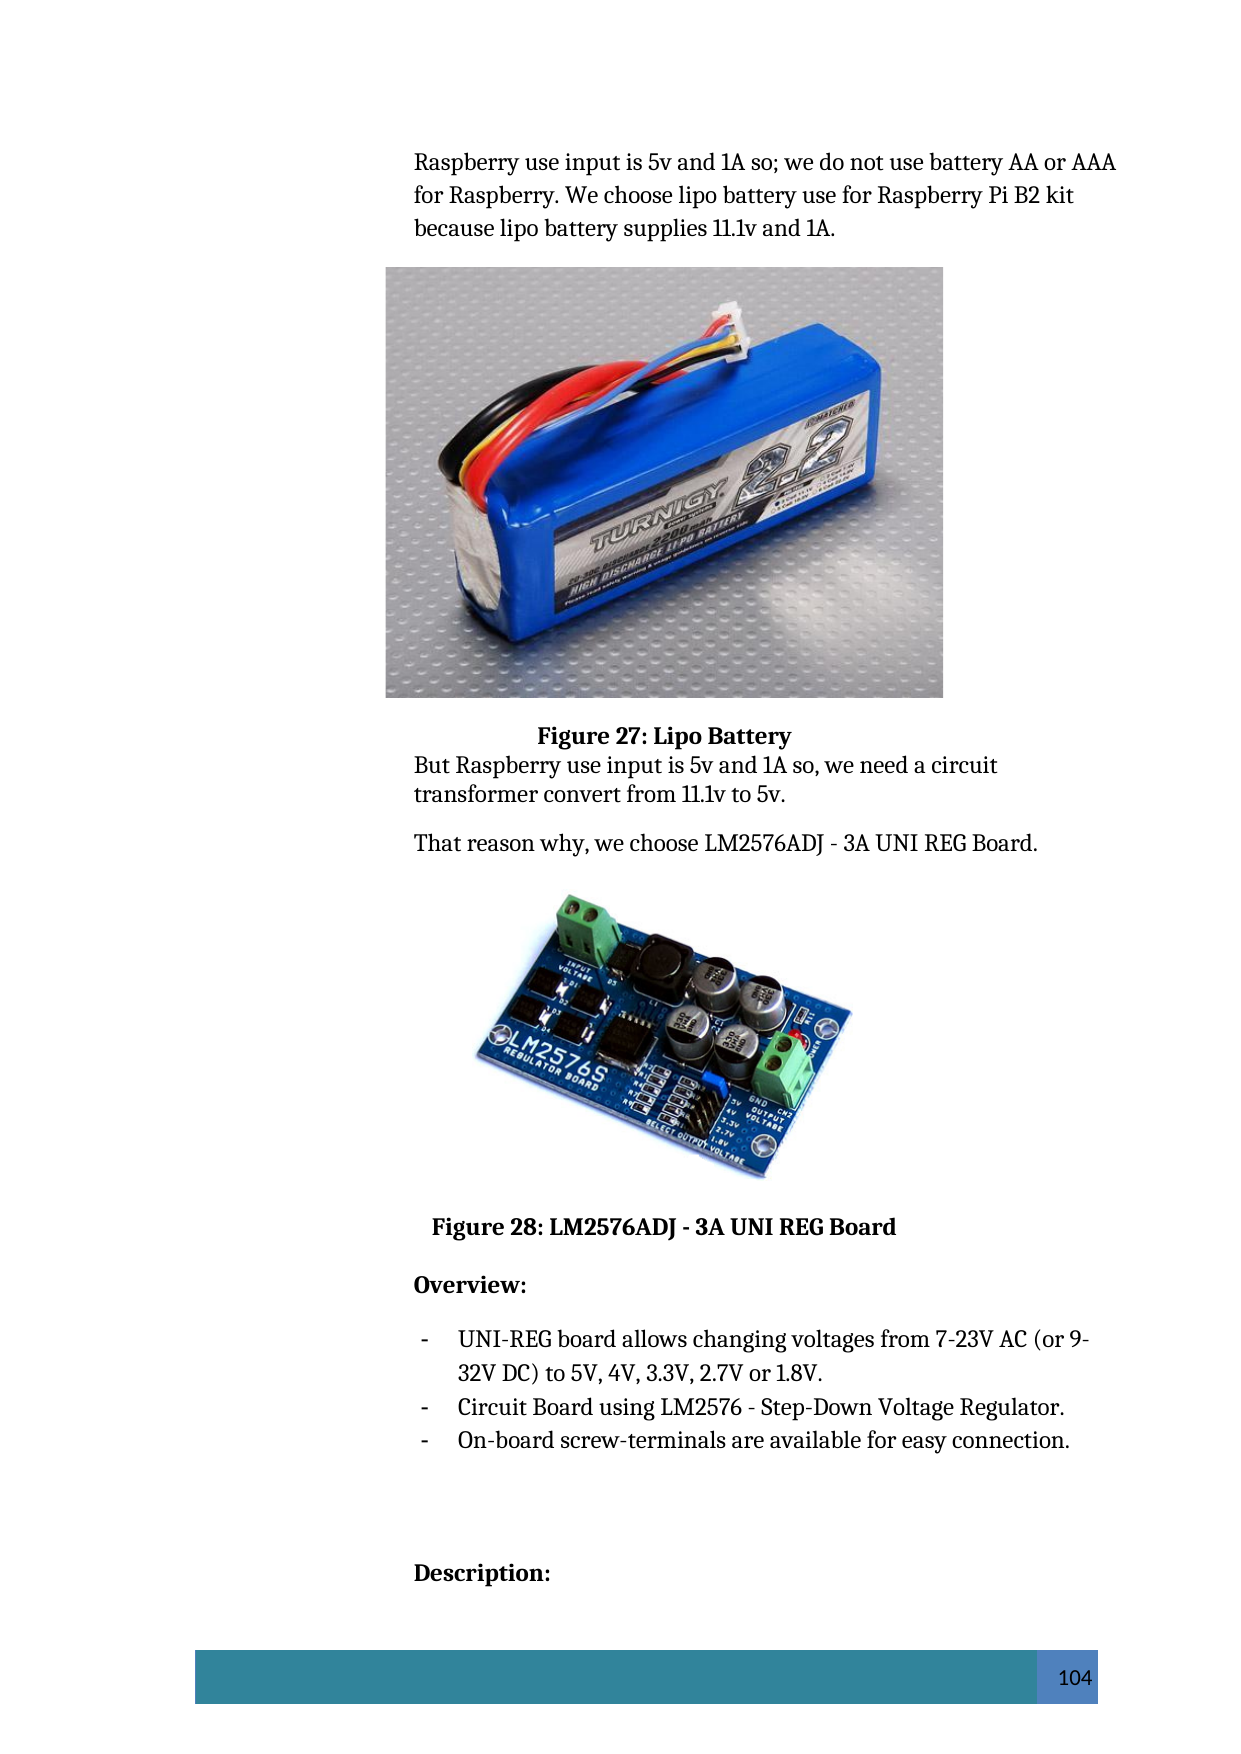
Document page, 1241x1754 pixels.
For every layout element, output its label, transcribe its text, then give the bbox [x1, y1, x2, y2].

text But Raspberry use input is 5v and 1A so, we need a circuit transformer convert from 11.1v to 5v. [413, 751, 1122, 808]
list Figure 27: Lipo Battery [207, 722, 1122, 751]
list Circuit Board using LM2576 - Step-Down Voltage Regulator. [420, 1391, 1122, 1421]
list On-board screw-terminals are available for easy connection. [420, 1426, 1122, 1455]
text Overview: [413, 1271, 1122, 1299]
picture [385, 267, 944, 698]
text Description: [413, 1559, 1122, 1587]
list Figure 28: LM2576ADJ - 3A UNI REG Board [207, 1213, 1122, 1242]
text That reason why, we choose LM2576ADJ - 3A UNI REG Board. [413, 829, 1122, 858]
text Raspberry use input is 5v and 1A so; we do not use battery AA or AAA for Raspberry. We choose lipo battery use for Raspberry Pi B2 kit because lipo battery supplies 11.1v and 1A. [413, 148, 1122, 242]
list UNI-REG board allows changing voltages from 7-23V AC (or 9-32V DC) to 5V, 4V, 3.3V, 2.7V or 1.8V. [420, 1324, 1122, 1387]
picture [460, 883, 869, 1189]
